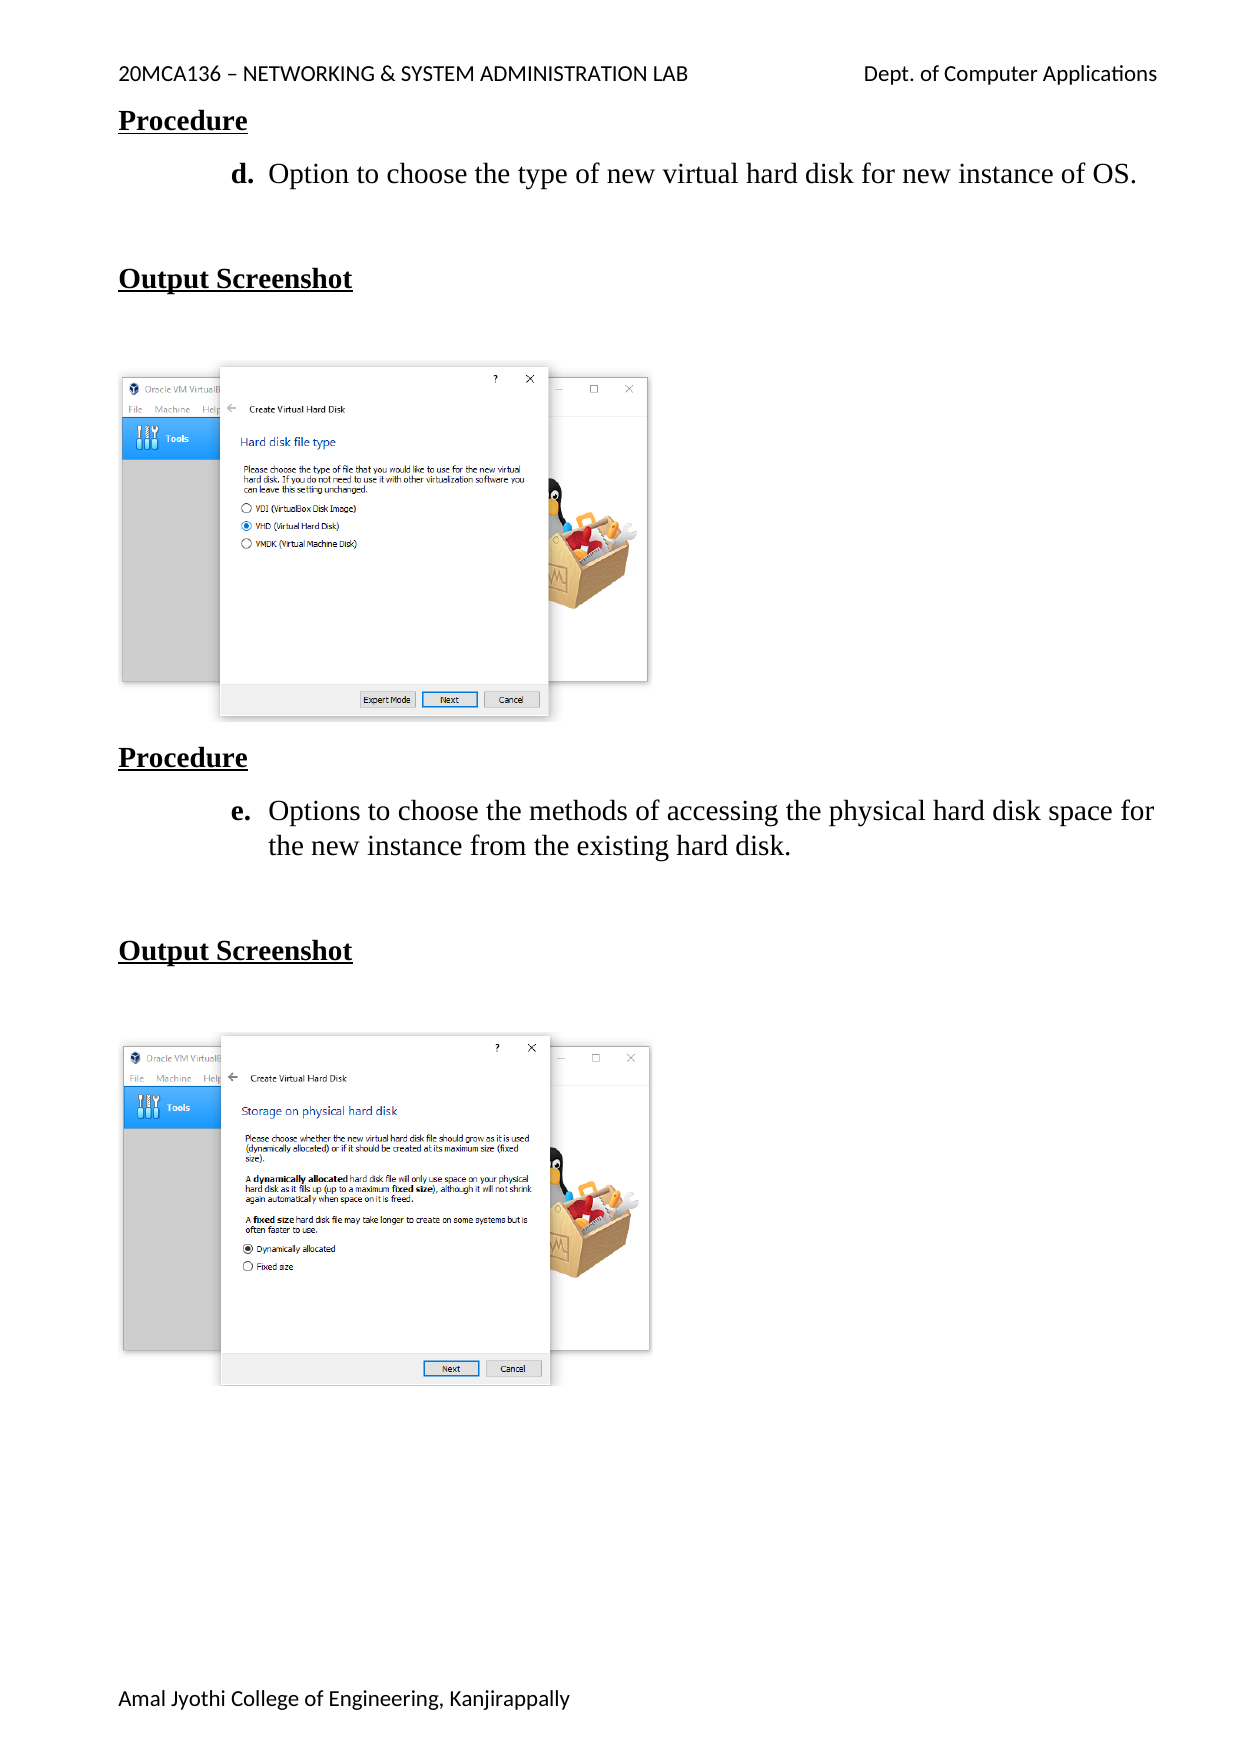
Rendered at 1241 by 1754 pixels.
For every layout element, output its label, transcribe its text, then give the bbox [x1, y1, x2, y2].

text Procedure [118, 103, 1167, 137]
picture [118, 360, 653, 722]
picture [118, 1032, 653, 1386]
text Output Screenshot [118, 933, 1167, 967]
text Procedure [118, 740, 1167, 774]
text Output Screenshot [118, 261, 1167, 294]
list Option to choose the type of new virtual hard disk for new instance of OS. [231, 156, 1167, 190]
list Options to choose the methods of accessing the physical hard disk space for the new instance from the existing hard disk. [231, 793, 1167, 862]
